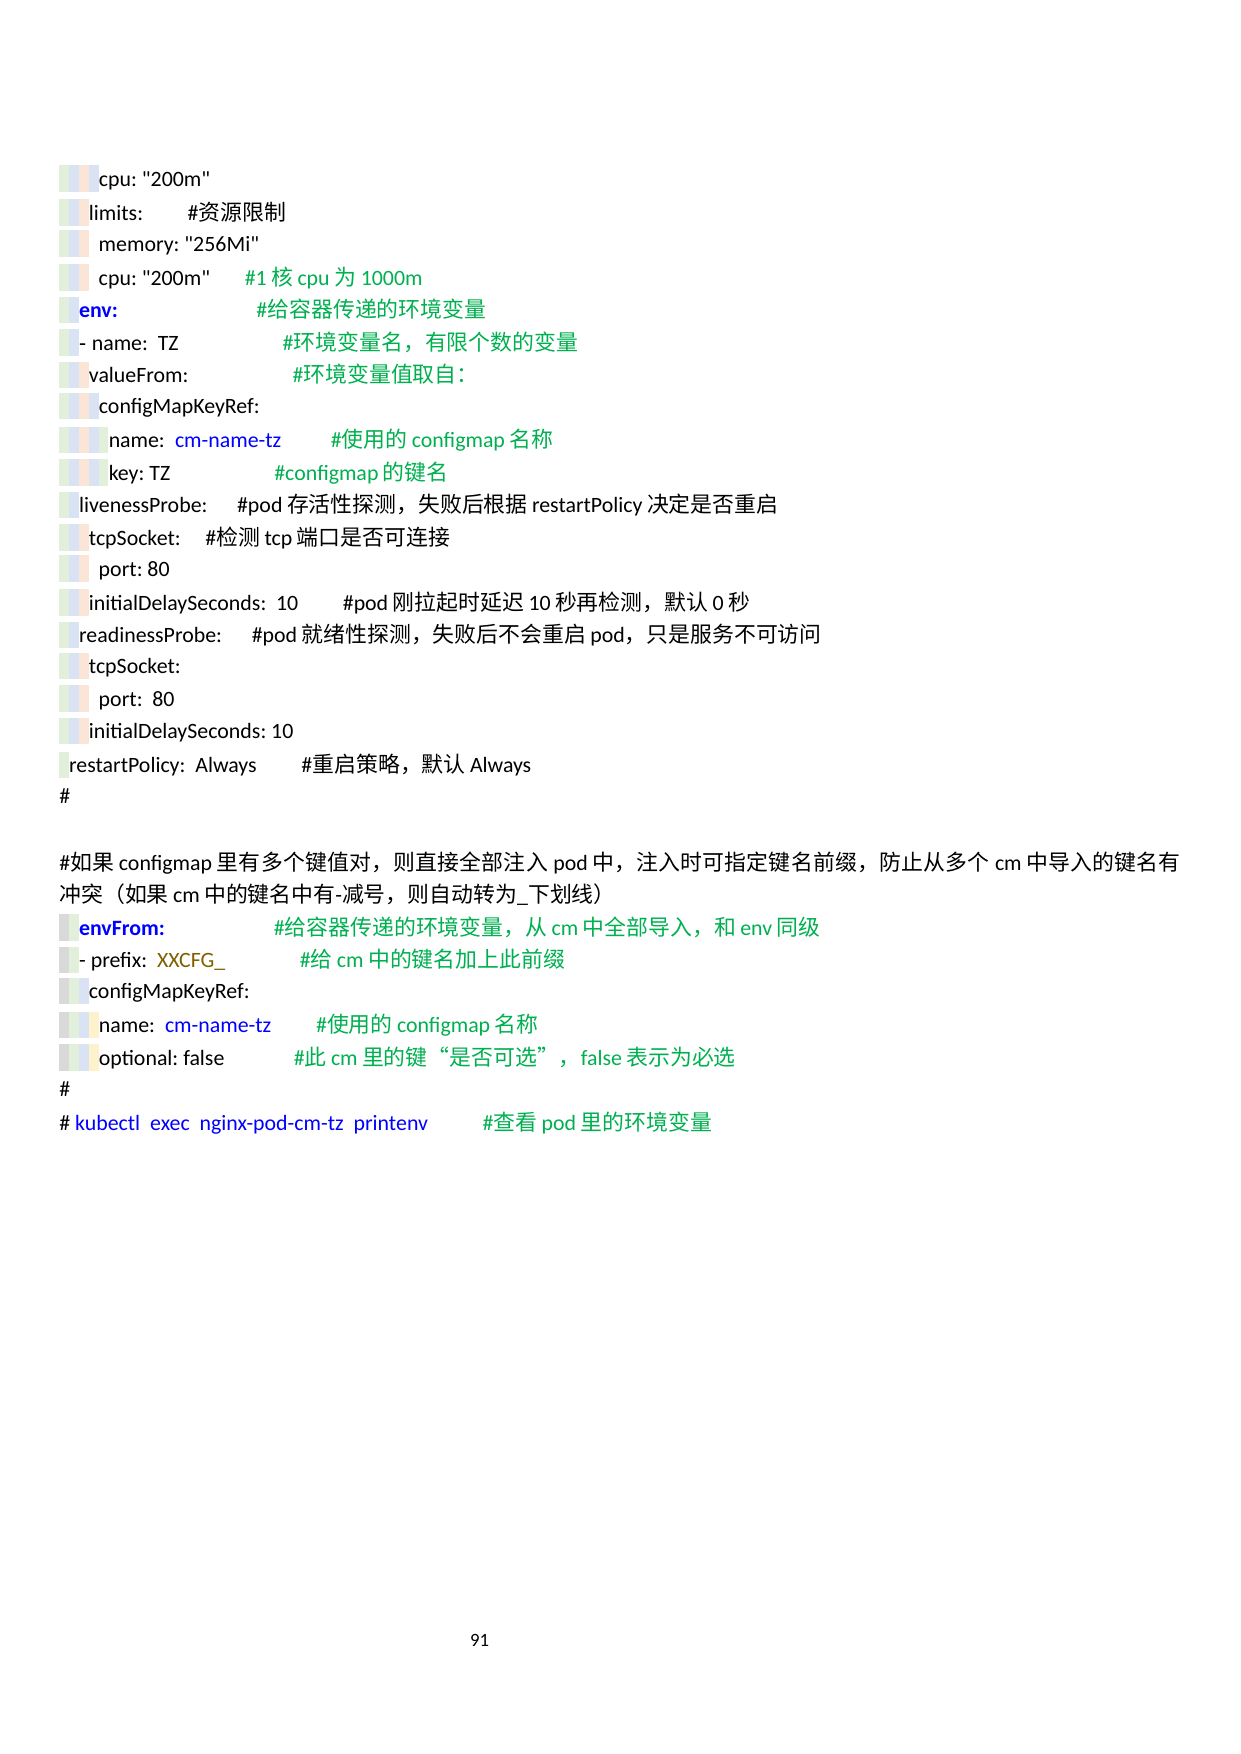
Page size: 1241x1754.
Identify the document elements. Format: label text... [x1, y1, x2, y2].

text envFrom: #给容器传递的环境变量，从cm中全部导入，和env同级 [59, 909, 1181, 942]
text memory: "256Mi" [59, 227, 1181, 259]
text readinessProbe: #pod就绪性探测，失败后不会重启pod，只是服务不可访问 [59, 617, 1181, 649]
text port: 80 [59, 552, 1181, 584]
text configMapKeyRef: [59, 974, 1181, 1007]
text name: cm-name-tz #使用的configmap名称 [59, 422, 1181, 454]
text restartPolicy: Always #重启策略，默认Always [59, 747, 1181, 779]
text # kubectl exec nginx-pod-cm-tz printenv #查看pod里的环境变量 [59, 1104, 1181, 1137]
text configMapKeyRef: [59, 389, 1181, 422]
text name: cm-name-tz #使用的configmap名称 [59, 1007, 1181, 1039]
text tcpSocket: #检测tcp端口是否可连接 [59, 519, 1181, 552]
text env: #给容器传递的环境变量 [59, 292, 1181, 324]
text - prefix: XXCFG_ #给cm中的键名加上此前缀 [59, 942, 1181, 974]
text initialDelaySeconds: 10 #pod刚拉起时延迟10秒再检测，默认0秒 [59, 584, 1181, 617]
text - name: TZ #环境变量名，有限个数的变量 [59, 324, 1181, 357]
text # [59, 779, 1181, 812]
text livenessProbe: #pod存活性探测，失败后根据restartPolicy决定是否重启 [59, 487, 1181, 519]
text #如果configmap里有多个键值对，则直接全部注入pod中，注入时可指定键名前缀，防止从多个cm中导入的键名有冲突（如果cm中的键名中有-减号，则自动转为_下划线） [59, 844, 1181, 909]
text port: 80 [59, 682, 1181, 714]
text limits: #资源限制 [59, 194, 1181, 227]
text cpu: "200m" [59, 162, 1181, 194]
text cpu: "200m" #1核cpu为 1000m [59, 259, 1181, 292]
text initialDelaySeconds: 10 [59, 714, 1181, 747]
text # [59, 1072, 1181, 1104]
text tcpSocket: [59, 649, 1181, 682]
text optional: false #此cm里的键“是否可选”，false表示为必选 [59, 1039, 1181, 1072]
text valueFrom: #环境变量值取自： [59, 357, 1181, 389]
text key: TZ #configmap的键名 [59, 454, 1181, 487]
